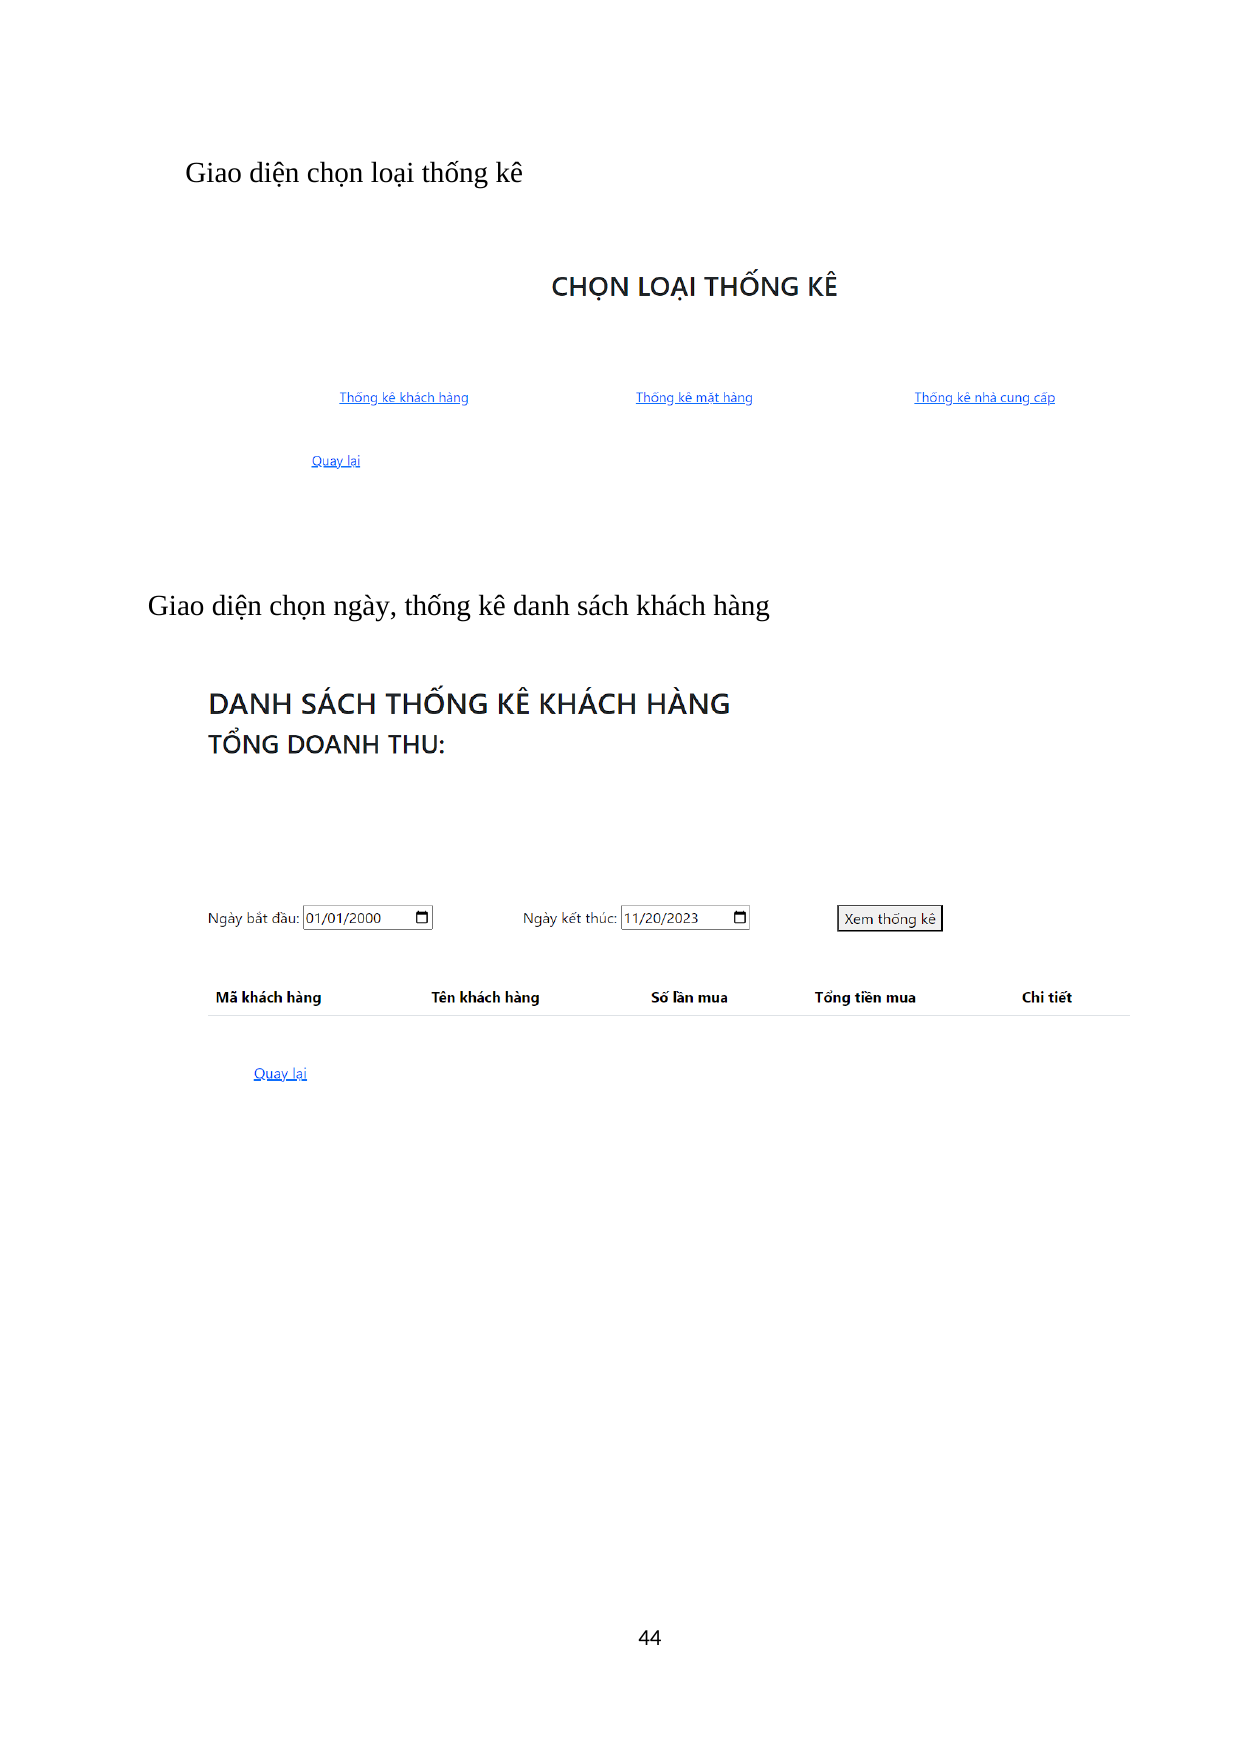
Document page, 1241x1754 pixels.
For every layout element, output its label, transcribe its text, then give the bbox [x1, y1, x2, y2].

text Giao diện chọn ngày, thống kê danh sách khách hàng [148, 588, 1152, 621]
text Giao diện chọn loại thống kê [185, 156, 1152, 189]
picture [147, 222, 1152, 557]
picture [147, 654, 1152, 1152]
